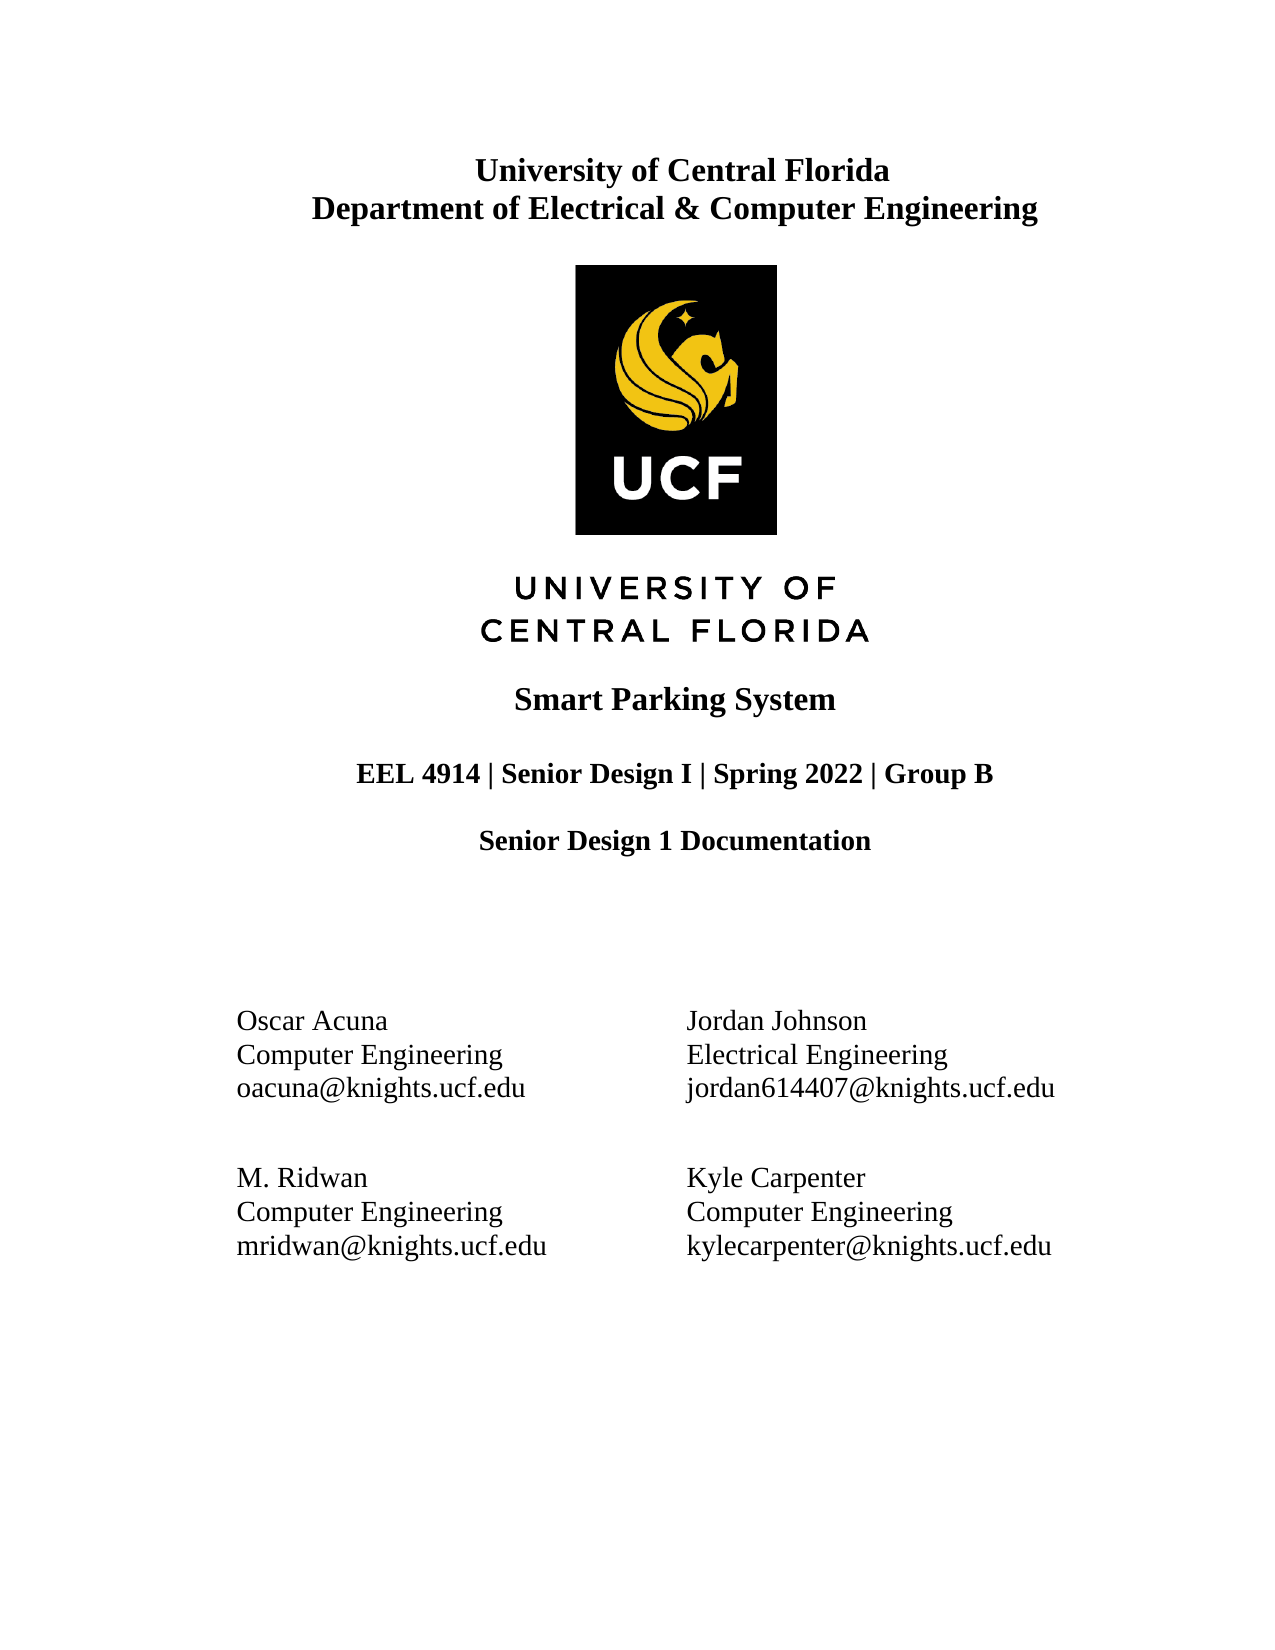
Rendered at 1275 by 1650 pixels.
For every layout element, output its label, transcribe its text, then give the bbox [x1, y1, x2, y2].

text University of Central Florida [225, 150, 1125, 188]
text Senior Design 1 Documentation [225, 823, 1125, 857]
text Department of Electrical & Computer Engineering [225, 188, 1125, 227]
table_cell M. Ridwan Computer Engineering mridwan@knights.ucf.edu [227, 1150, 675, 1272]
table_cell Kyle Carpenter Computer Engineering kylecarpenter@knights.ucf.edu [677, 1150, 1125, 1272]
text EEL 4914 | Senior Design I | Spring 2022 | Group B [225, 756, 1125, 790]
text Smart Parking System [225, 679, 1125, 718]
table_header Jordan Johnson Electrical Engineering jordan614407@knights.ucf.edu [677, 993, 1125, 1148]
picture [481, 265, 869, 642]
table_header Oscar Acuna Computer Engineering oacuna@knights.ucf.edu [227, 993, 675, 1148]
